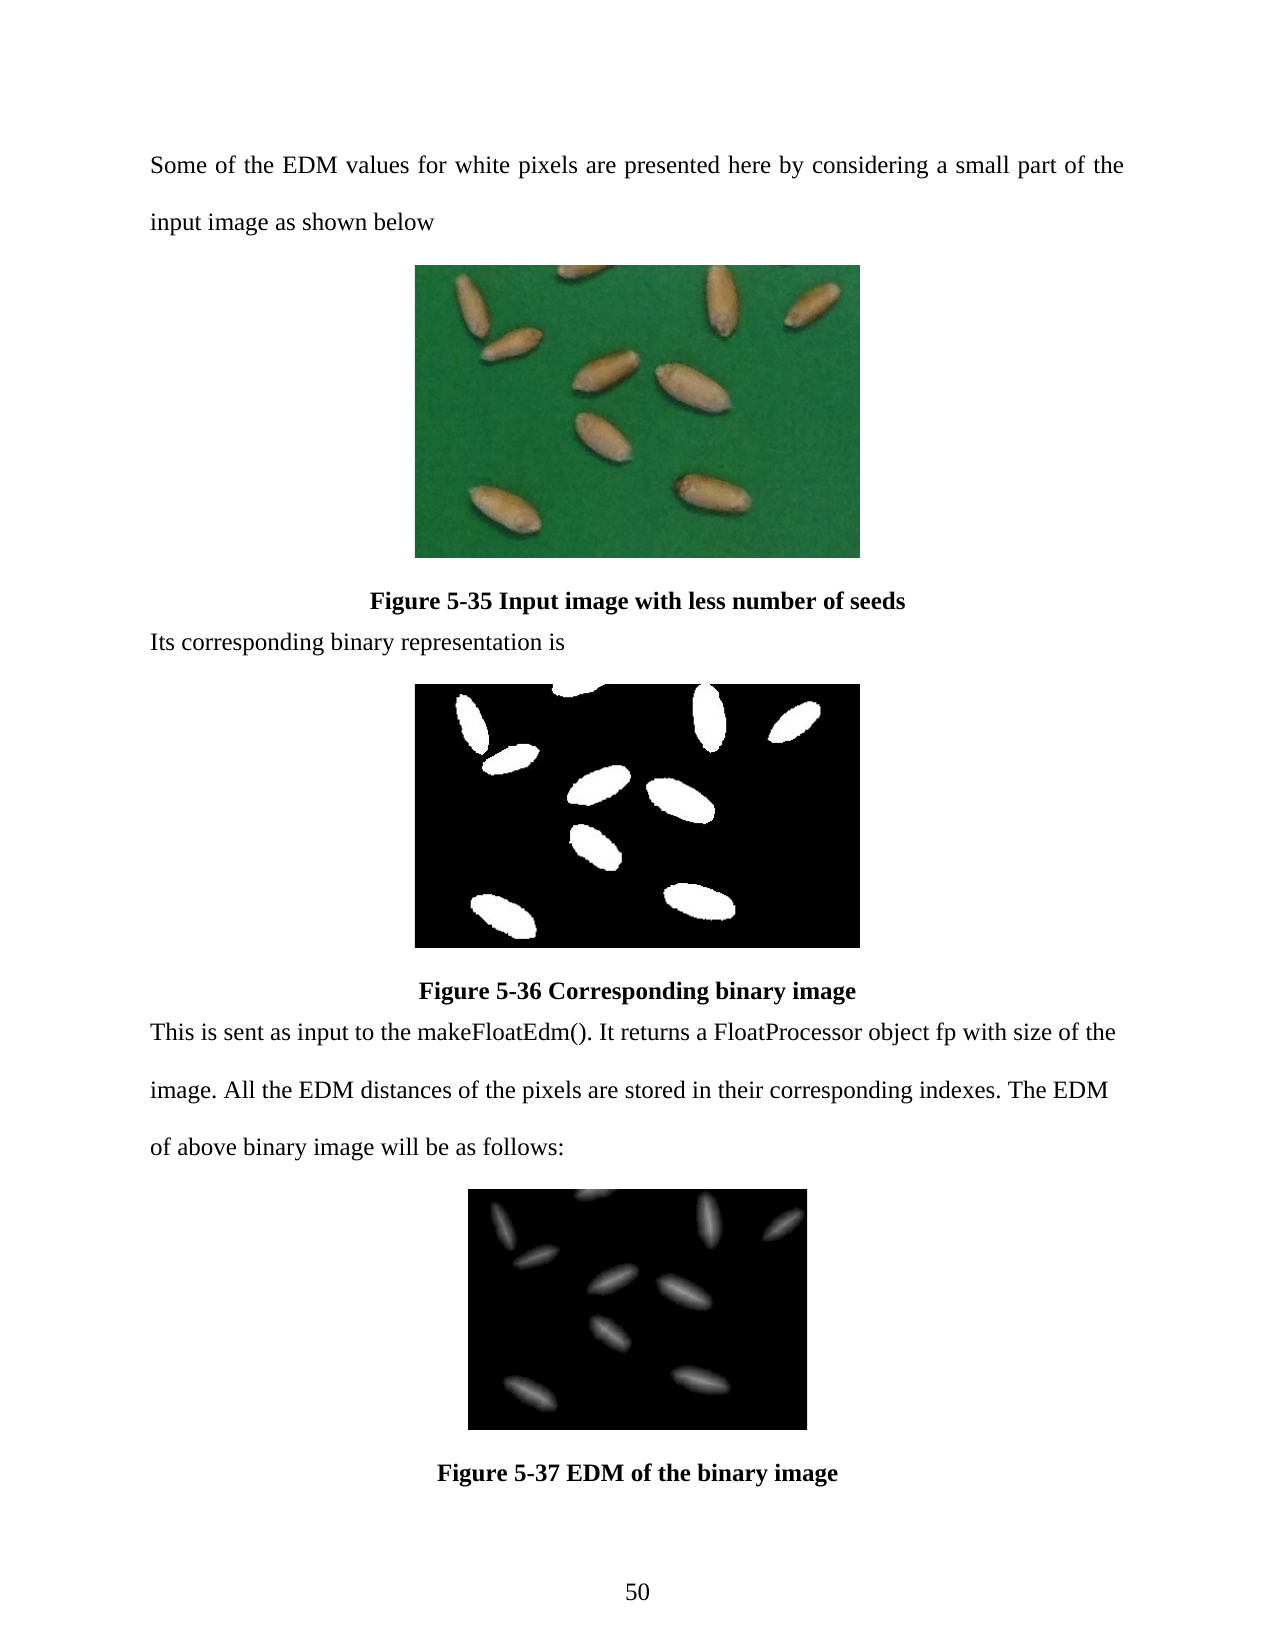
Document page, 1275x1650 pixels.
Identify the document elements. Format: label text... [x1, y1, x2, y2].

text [150, 150, 1125, 236]
picture [414, 265, 860, 558]
picture [414, 684, 860, 948]
picture [468, 1189, 808, 1430]
text Its corresponding binary representation is [150, 627, 1125, 656]
text This is sent as input to the makeFloatEdm(). It returns a FloatProcessor object fp with size of the image. All the EDM distances of the pixels are stored in their corresponding indexes. The EDM of above binary image will be as follows: [150, 1017, 1125, 1161]
